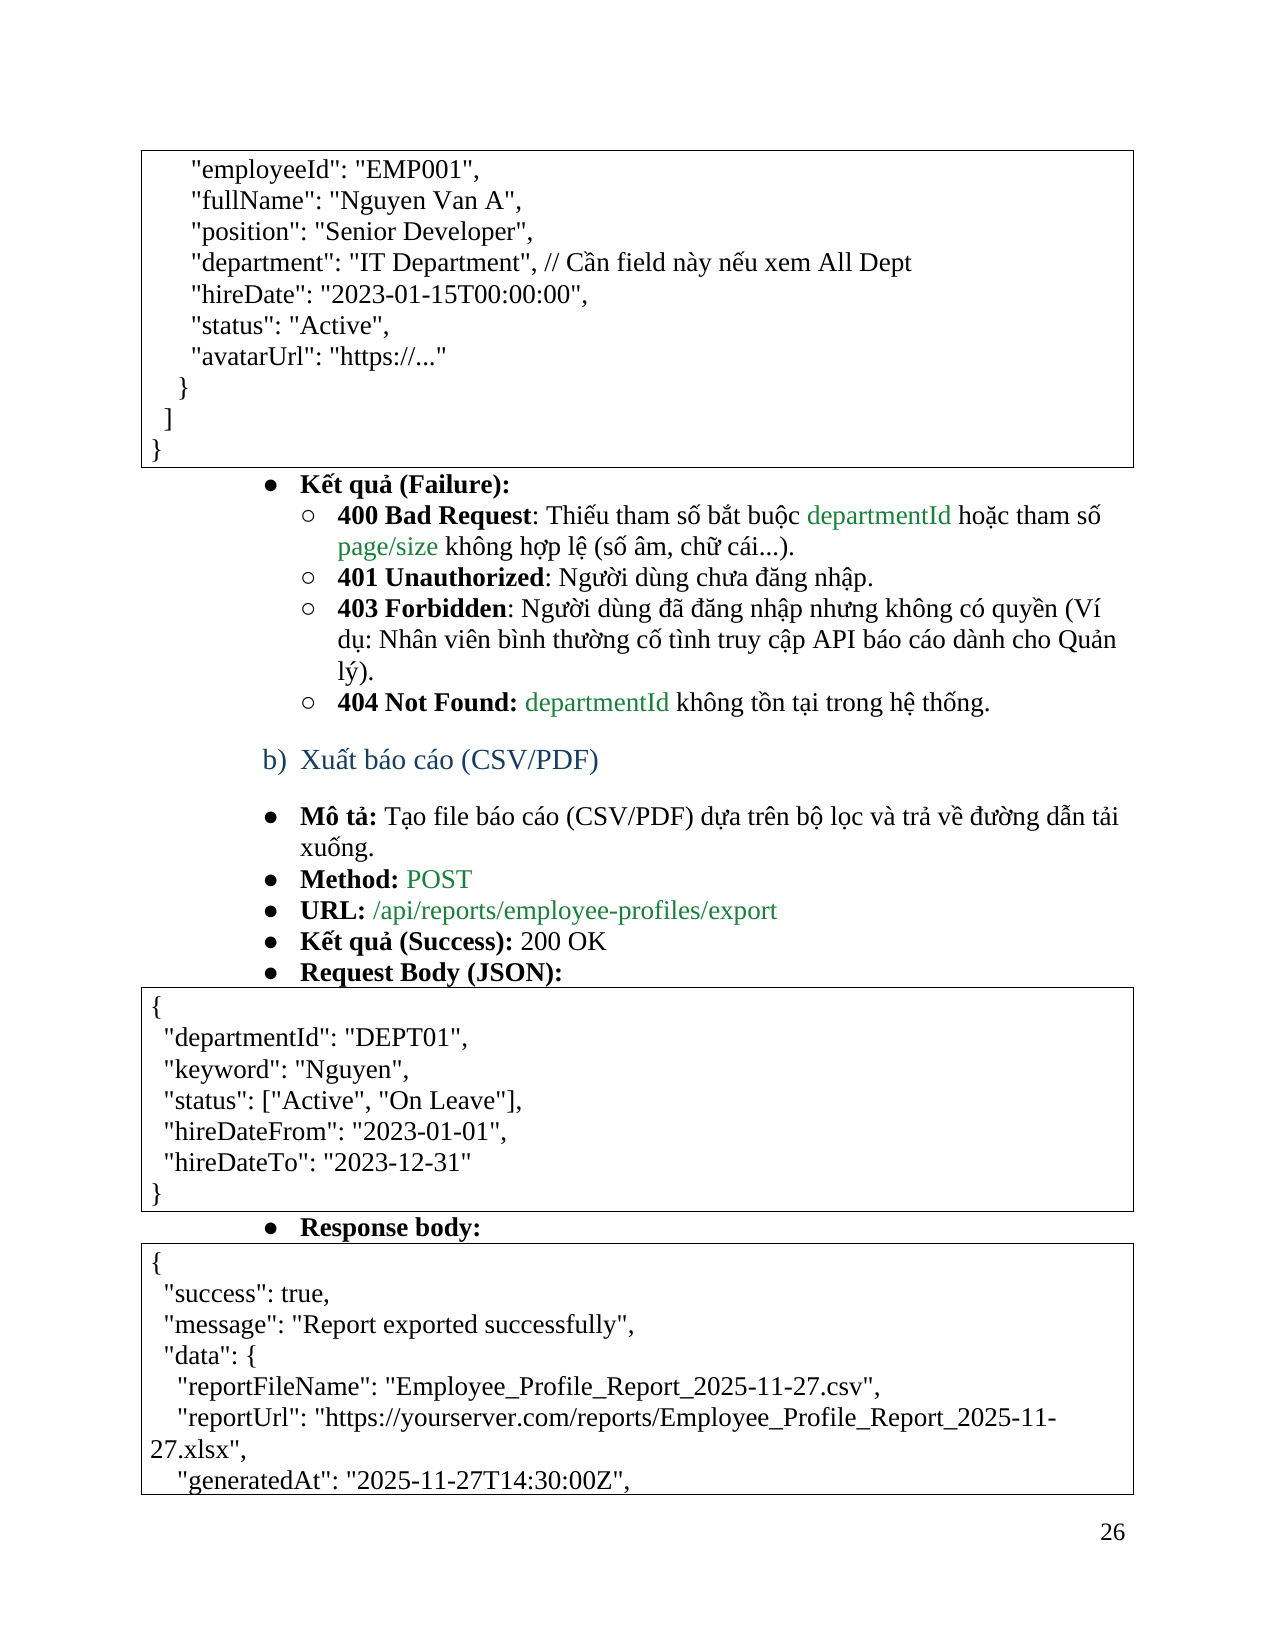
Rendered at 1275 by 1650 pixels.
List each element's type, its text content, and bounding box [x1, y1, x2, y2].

text "hireDateFrom": "2023-01-01", [150, 1115, 1125, 1146]
text "status": "Active", [150, 309, 1125, 340]
list Method: POST [262, 863, 1125, 894]
text "generatedAt": "2025-11-27T14:30:00Z", [150, 1464, 1125, 1494]
text "success": true, [150, 1277, 1125, 1308]
list Response body: [262, 1212, 1125, 1243]
list URL: /api/reports/employee-profiles/export [262, 894, 1125, 925]
text "hireDate": "2023-01-15T00:00:00", [150, 278, 1125, 309]
text ] [150, 402, 1125, 430]
text "fullName": "Nguyen Van A", [150, 184, 1125, 215]
text "reportFileName": "Employee_Profile_Report_2025-11-27.csv", [150, 1370, 1125, 1402]
list Mô tả: Tạo file báo cáo (CSV/PDF) dựa trên bộ lọc và trả về đường dẫn tải xuống. [262, 800, 1125, 863]
text "avatarUrl": "https://..." [150, 340, 1125, 371]
text "reportUrl": "https://yourserver.com/reports/Employee_Profile_Report_2025-11-27.xlsx", [150, 1402, 1125, 1464]
text "position": "Senior Developer", [150, 215, 1125, 247]
text "employeeId": "EMP001", [142, 151, 1133, 184]
list 404 Not Found: departmentId không tồn tại trong hệ thống. [300, 686, 1125, 717]
list 403 Forbidden: Người dùng đã đăng nhập nhưng không có quyền (Ví dụ: Nhân viên bình thường cố tình truy cập API báo cáo dành cho Quản lý). [300, 592, 1125, 686]
text "keyword": "Nguyen", [150, 1053, 1125, 1084]
text "data": { [150, 1339, 1125, 1370]
text { [142, 988, 1133, 1022]
list Request Body (JSON): [262, 956, 1125, 987]
text } [142, 430, 1133, 467]
text } [150, 371, 1125, 402]
list 400 Bad Request: Thiếu tham số bắt buộc departmentId hoặc tham số page/size không hợp lệ (số âm, chữ cái...). [300, 499, 1125, 561]
text "departmentId": "DEPT01", [150, 1022, 1125, 1053]
text "message": "Report exported successfully", [150, 1308, 1125, 1339]
text "status": ["Active", "On Leave"], [150, 1084, 1125, 1115]
list 401 Unauthorized: Người dùng chưa đăng nhập. [300, 561, 1125, 592]
text "hireDateTo": "2023-12-31" [150, 1146, 1125, 1174]
list Kết quả (Failure): [262, 468, 1125, 499]
text "department": "IT Department", // Cần field này nếu xem All Dept [150, 247, 1125, 278]
text } [142, 1174, 1133, 1211]
text { [142, 1244, 1133, 1277]
list Kết quả (Success): 200 OK [262, 925, 1125, 956]
list Xuất báo cáo (CSV/PDF) [262, 742, 1125, 775]
